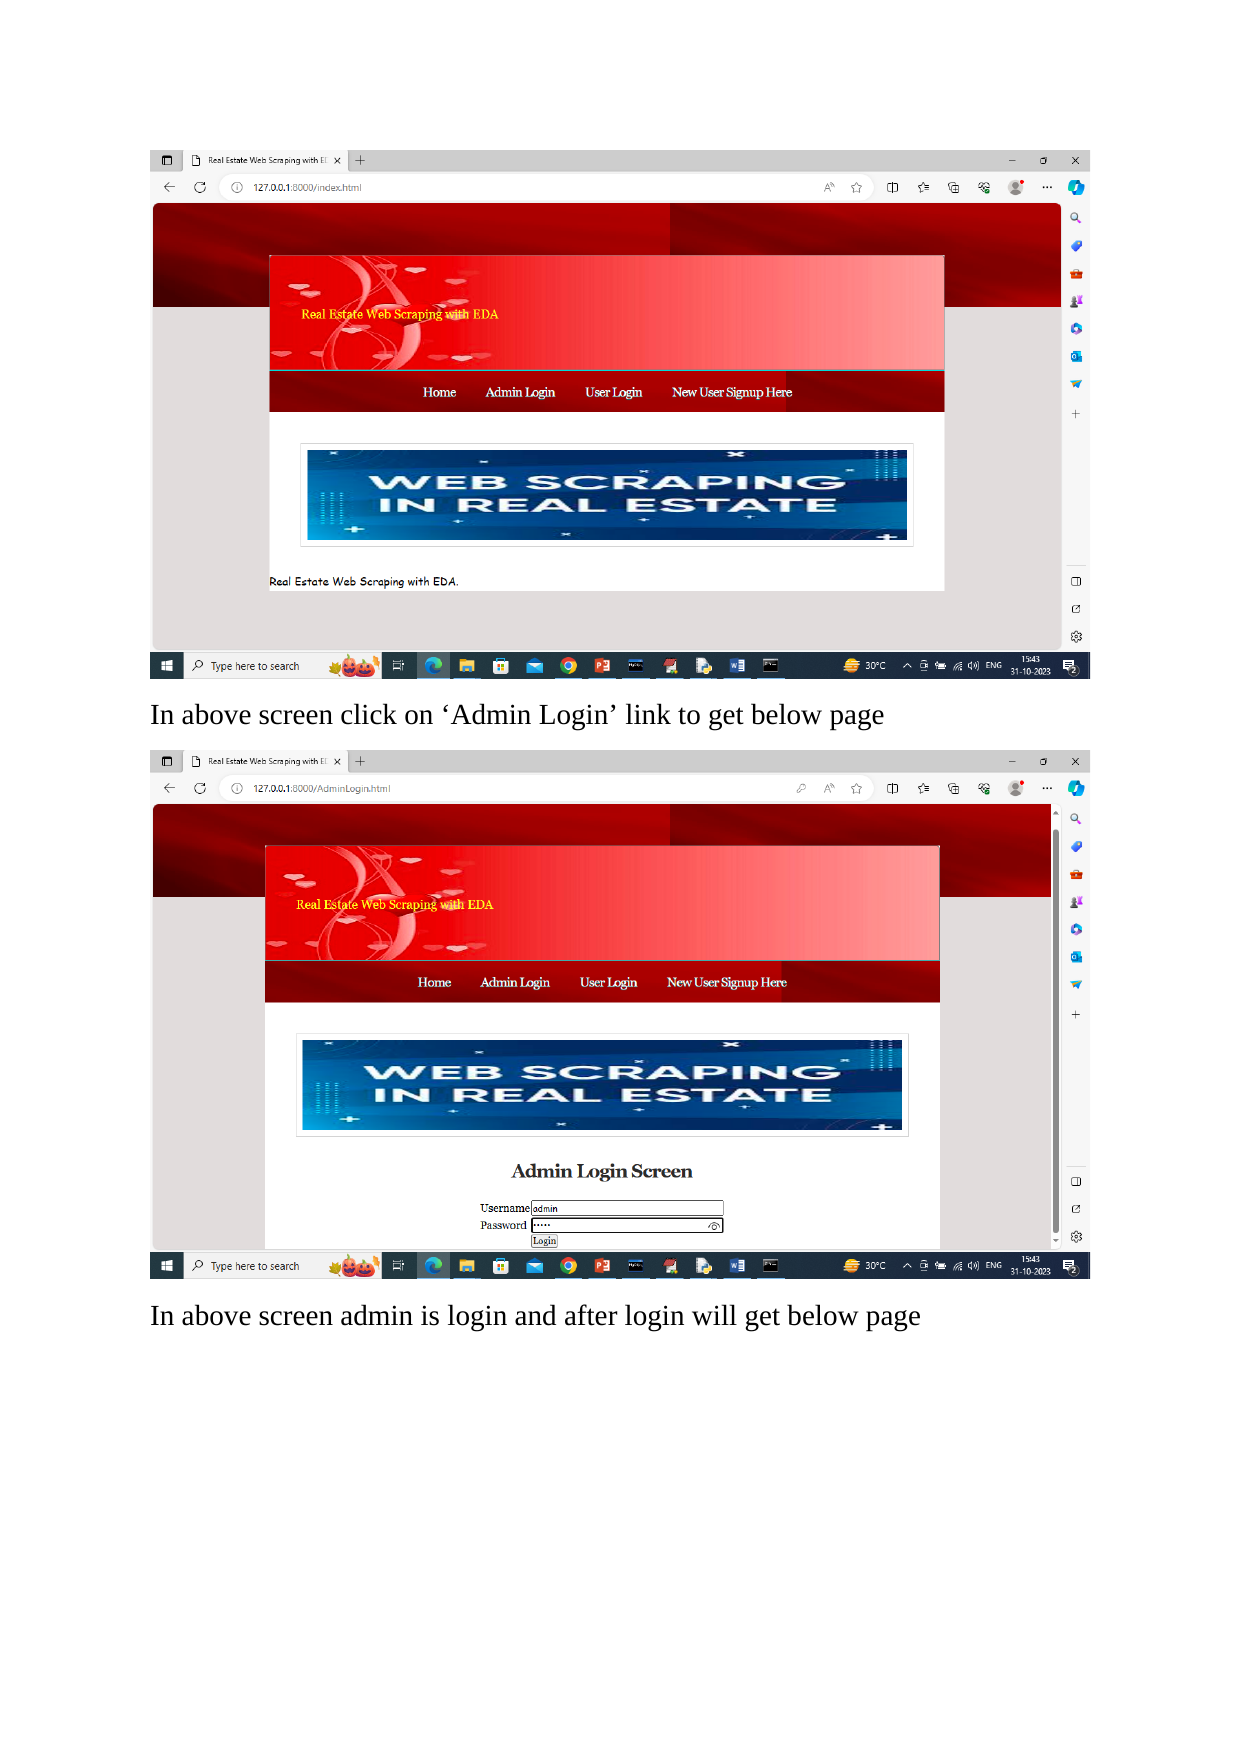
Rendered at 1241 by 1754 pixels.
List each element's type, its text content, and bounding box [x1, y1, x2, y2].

picture [150, 150, 1091, 679]
text In above screen admin is login and after login will get below page [150, 1298, 1090, 1331]
text In above screen click on ‘Admin Login’ link to get below page [150, 697, 1090, 731]
picture [150, 750, 1091, 1279]
